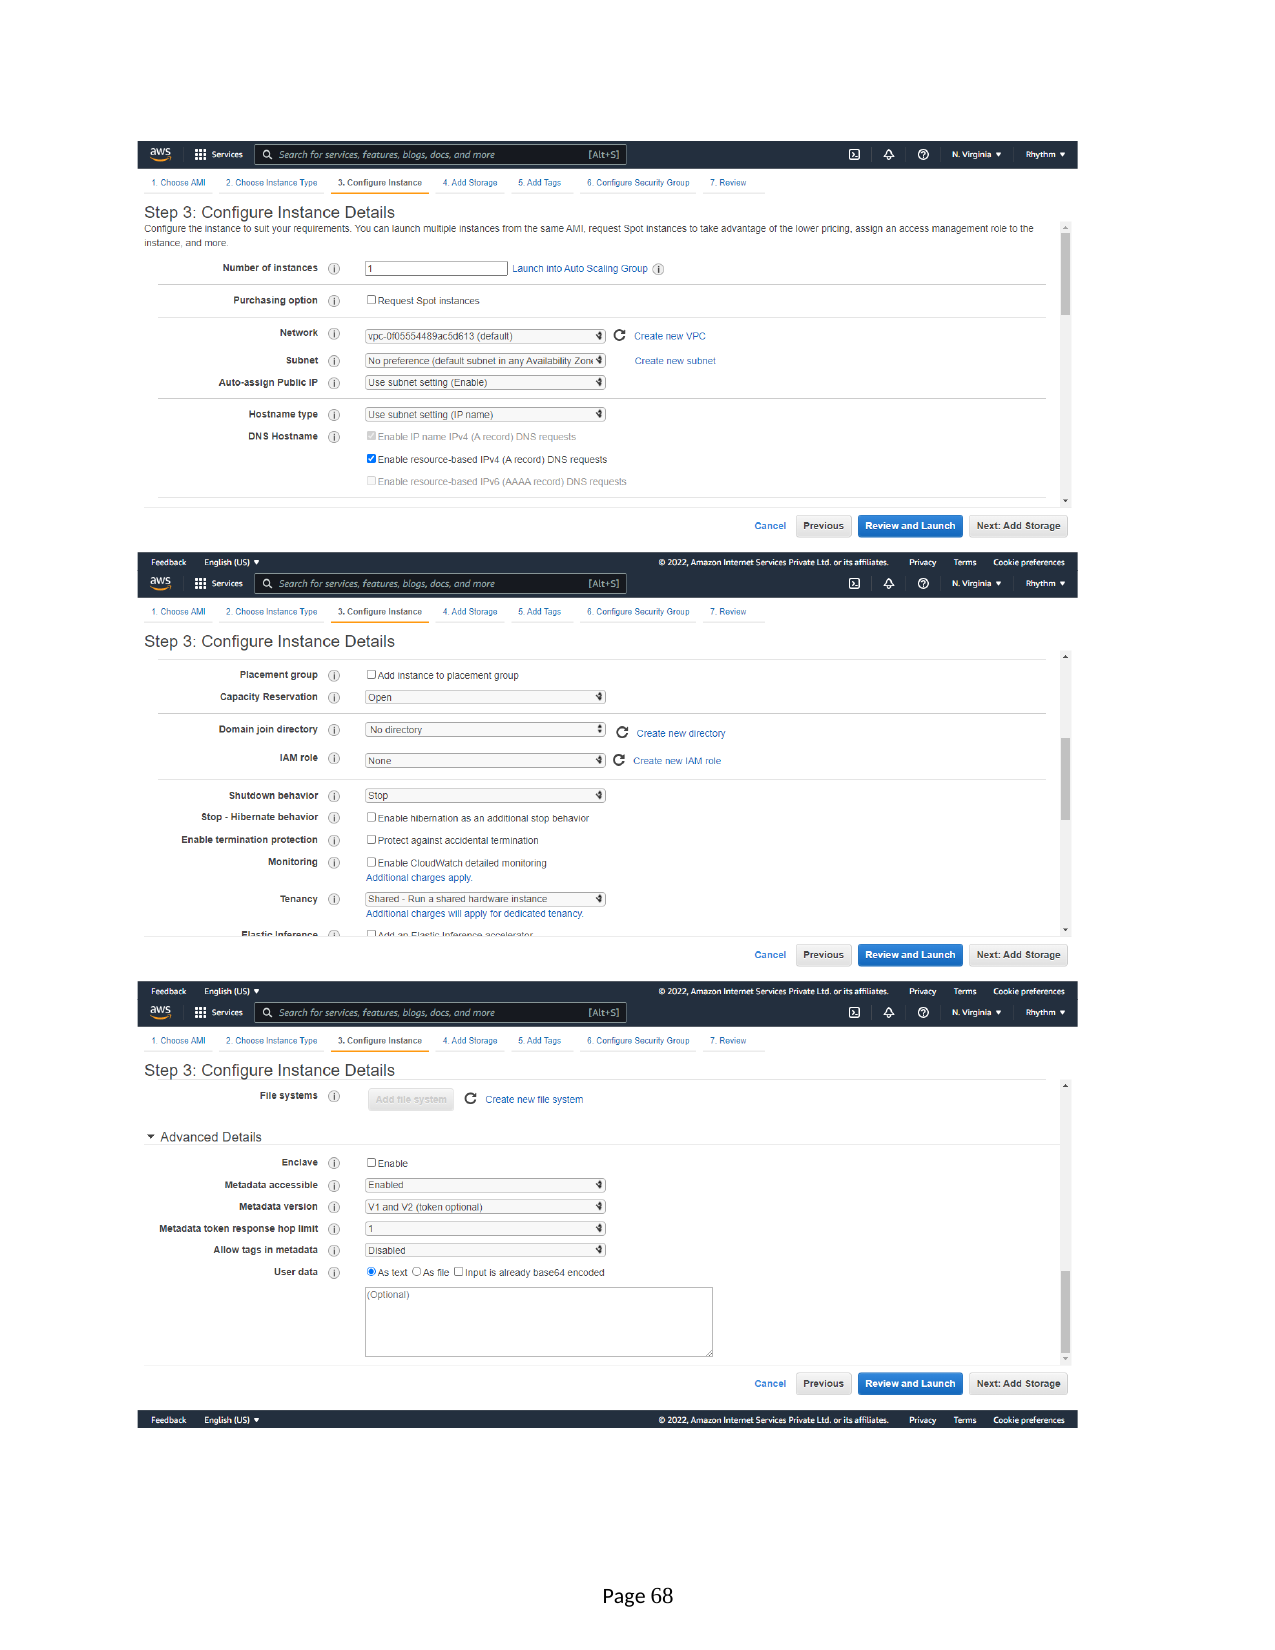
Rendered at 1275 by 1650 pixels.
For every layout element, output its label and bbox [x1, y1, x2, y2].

picture [137, 141, 1078, 1428]
